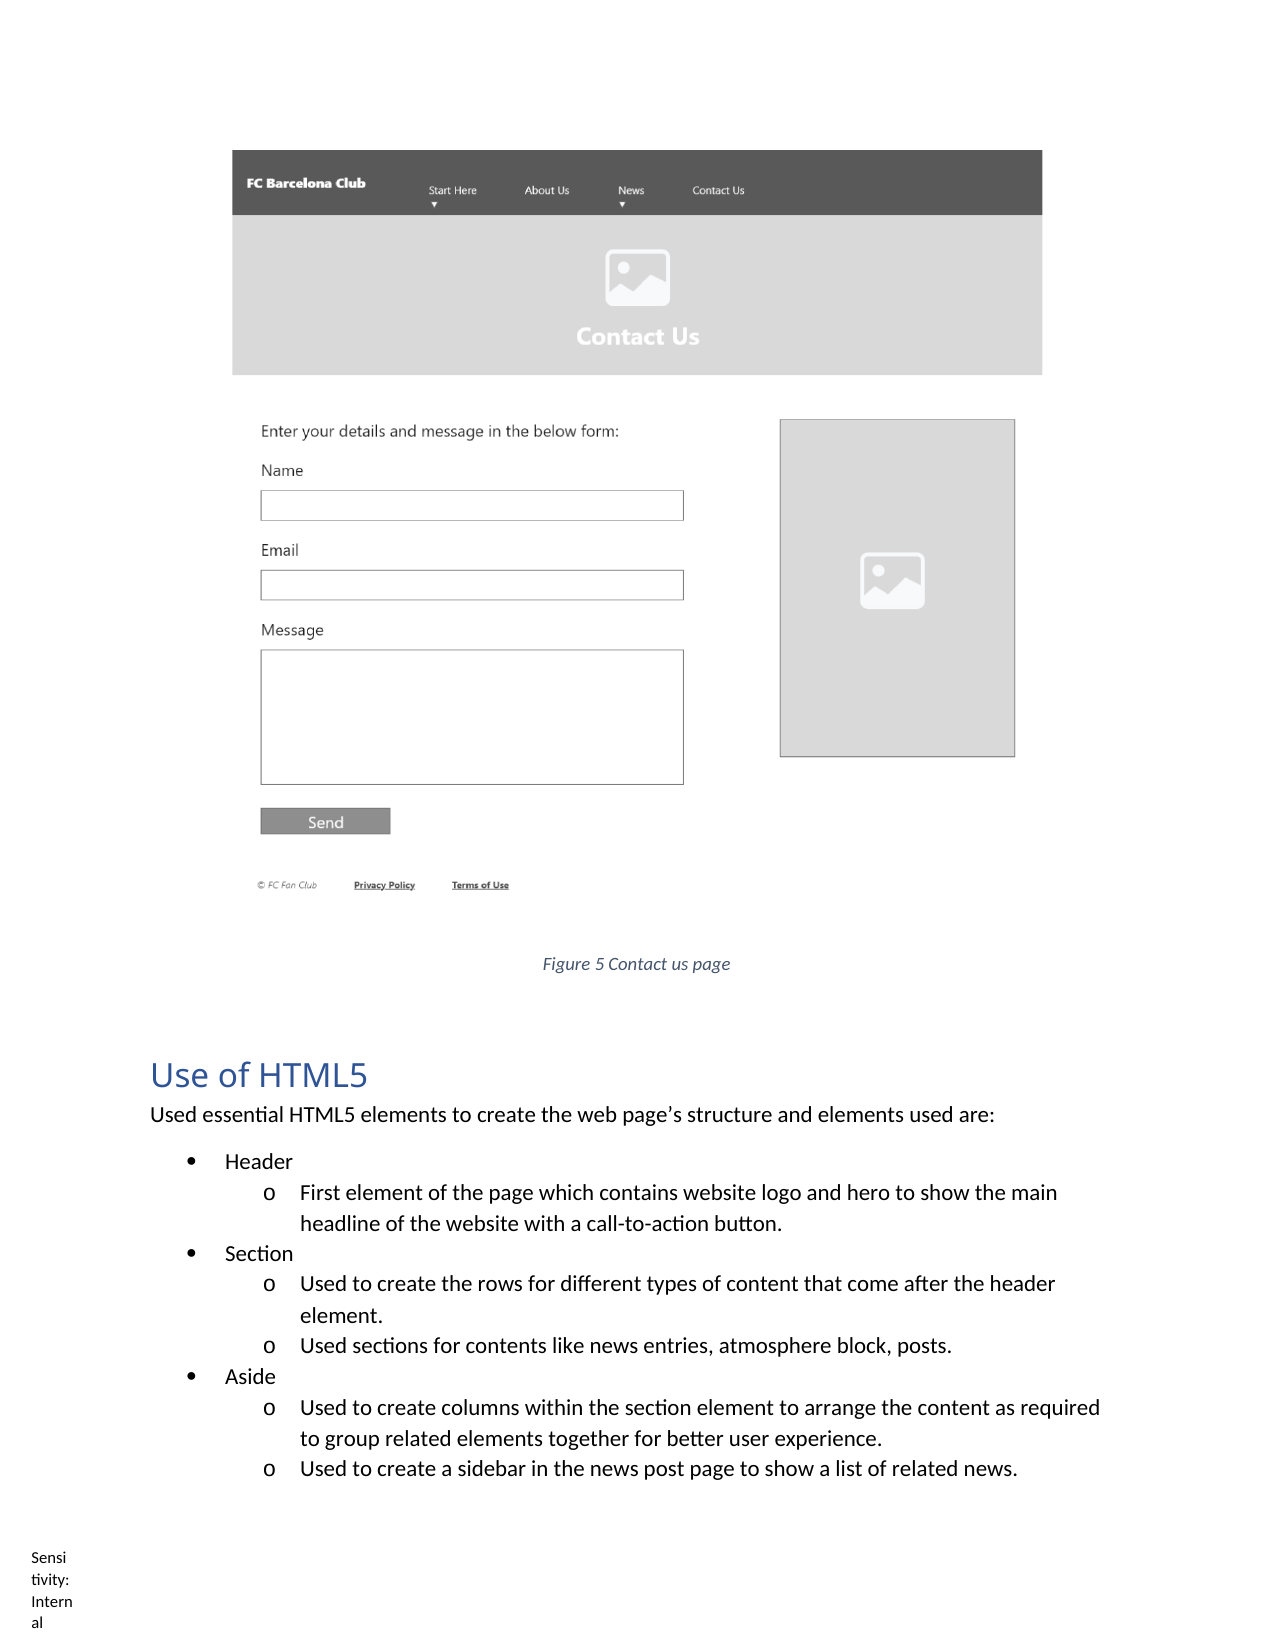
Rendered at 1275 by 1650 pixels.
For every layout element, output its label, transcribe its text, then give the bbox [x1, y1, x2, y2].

list Header [187, 1147, 1125, 1175]
text Used essential HTML5 elements to create the web page’s structure and elements used are: [150, 1101, 1125, 1128]
list Used to create a sidebar in the news post page to show a list of related news. [262, 1454, 1125, 1483]
list First element of the page which contains website logo and hero to show the main headline of the website with a call-to-action button. [262, 1178, 1125, 1237]
list Section [187, 1239, 1125, 1267]
subtitle Use of HTML5 [150, 1052, 1125, 1097]
list Used to create the rows for different types of content that come after the header element. [262, 1269, 1125, 1329]
list Used to create columns within the section element to arrange the content as required to group related elements together for better user experience. [262, 1393, 1125, 1452]
text Figure 5 Contact us page [150, 953, 1125, 976]
list Aside [187, 1362, 1125, 1390]
list Used sections for contents like news entries, atmosphere block, posts. [262, 1331, 1125, 1360]
picture [232, 150, 1043, 934]
